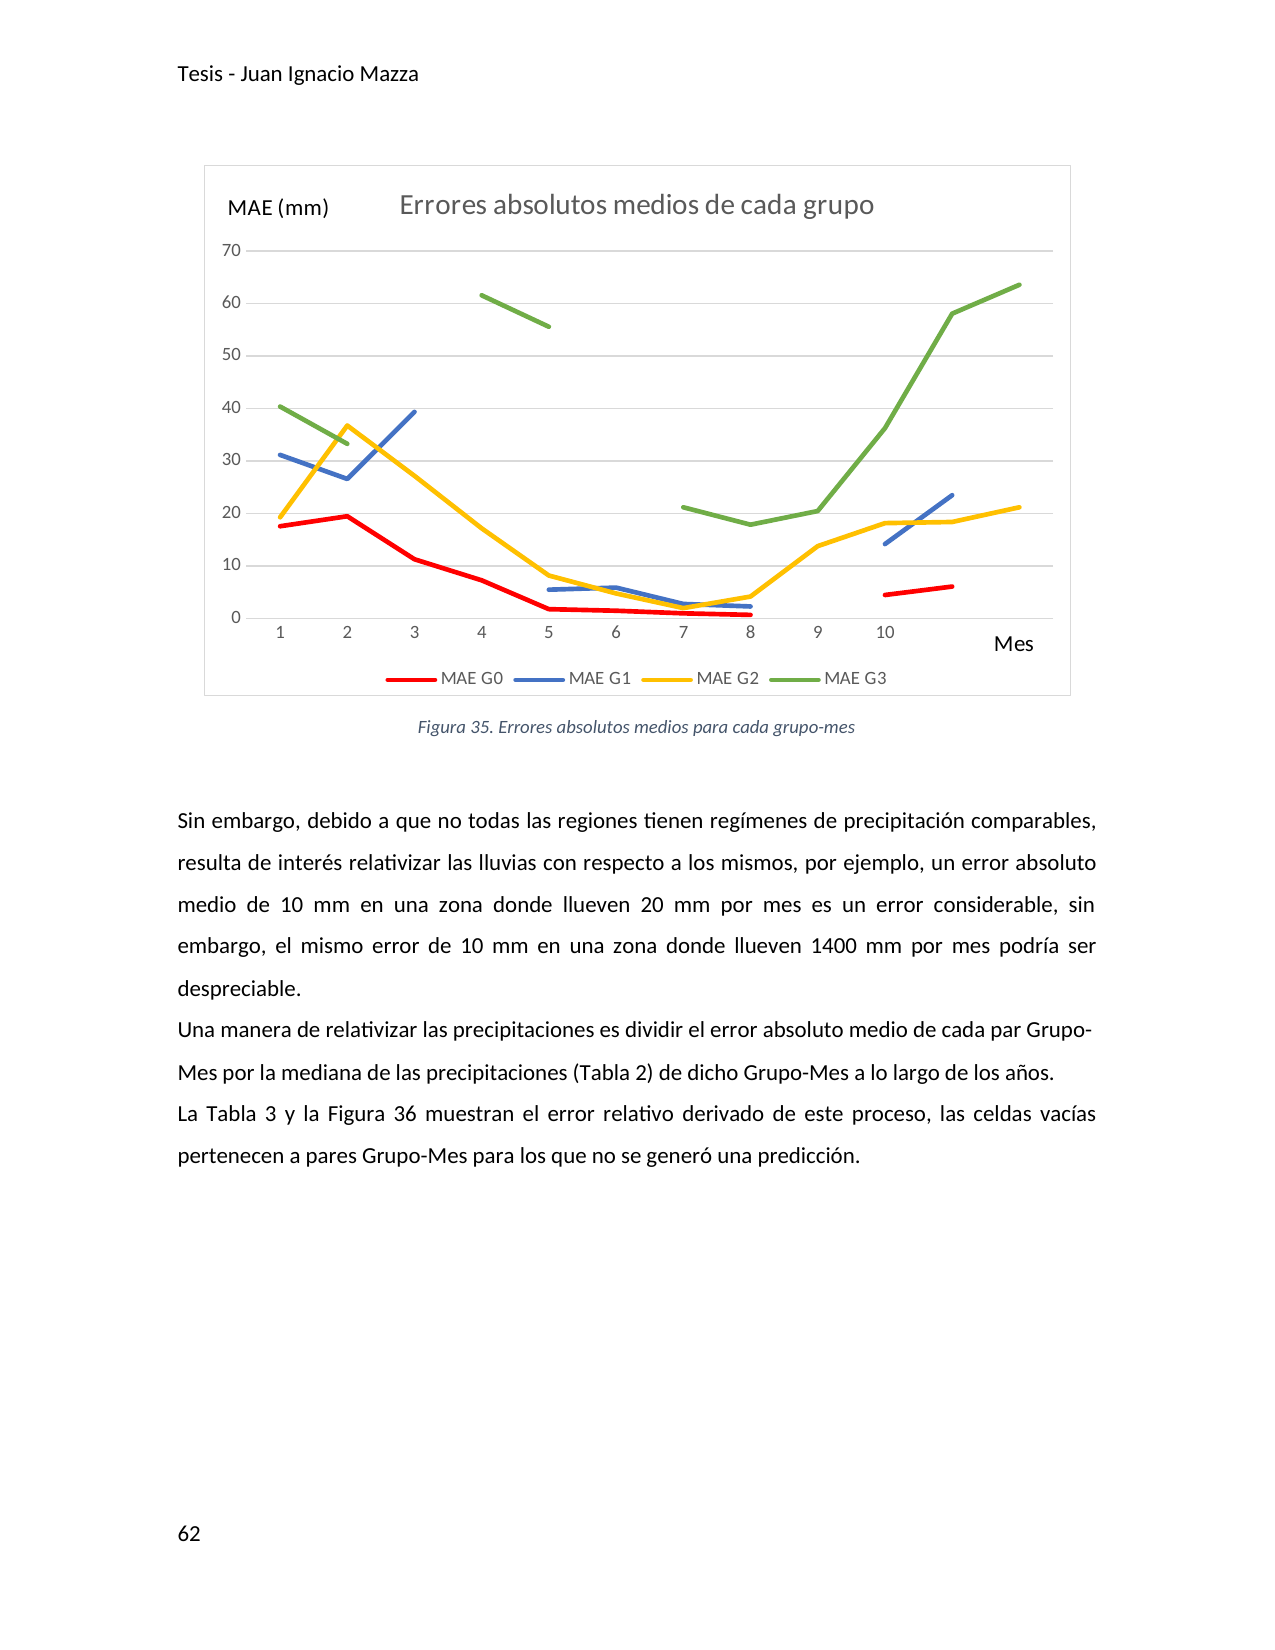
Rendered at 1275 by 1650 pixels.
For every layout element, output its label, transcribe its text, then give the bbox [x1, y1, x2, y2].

text Sin embargo, debido a que no todas las regiones tienen regímenes de precipitación comparables, resulta de interés relativizar las lluvias con respecto a los mismos, por ejemplo, un error absoluto medio de 10 mm en una zona donde llueven 20 mm por mes es un error considerable, sin embargo, el mismo error de 10 mm en una zona donde llueven 1400 mm por mes podría ser despreciable. [177, 806, 1098, 1002]
text Mes por la mediana de las precipitaciones (Tabla 2) de dicho Grupo-Mes a lo largo de los años. [177, 1058, 1098, 1086]
text Una manera de relativizar las precipitaciones es dividir el error absoluto medio de cada par Grupo- [177, 1016, 1098, 1044]
text La Tabla 3 y la Figura 36 muestran el error relativo derivado de este proceso, las celdas vacías pertenecen a pares Grupo-Mes para los que no se generó una predicción. [177, 1099, 1098, 1169]
